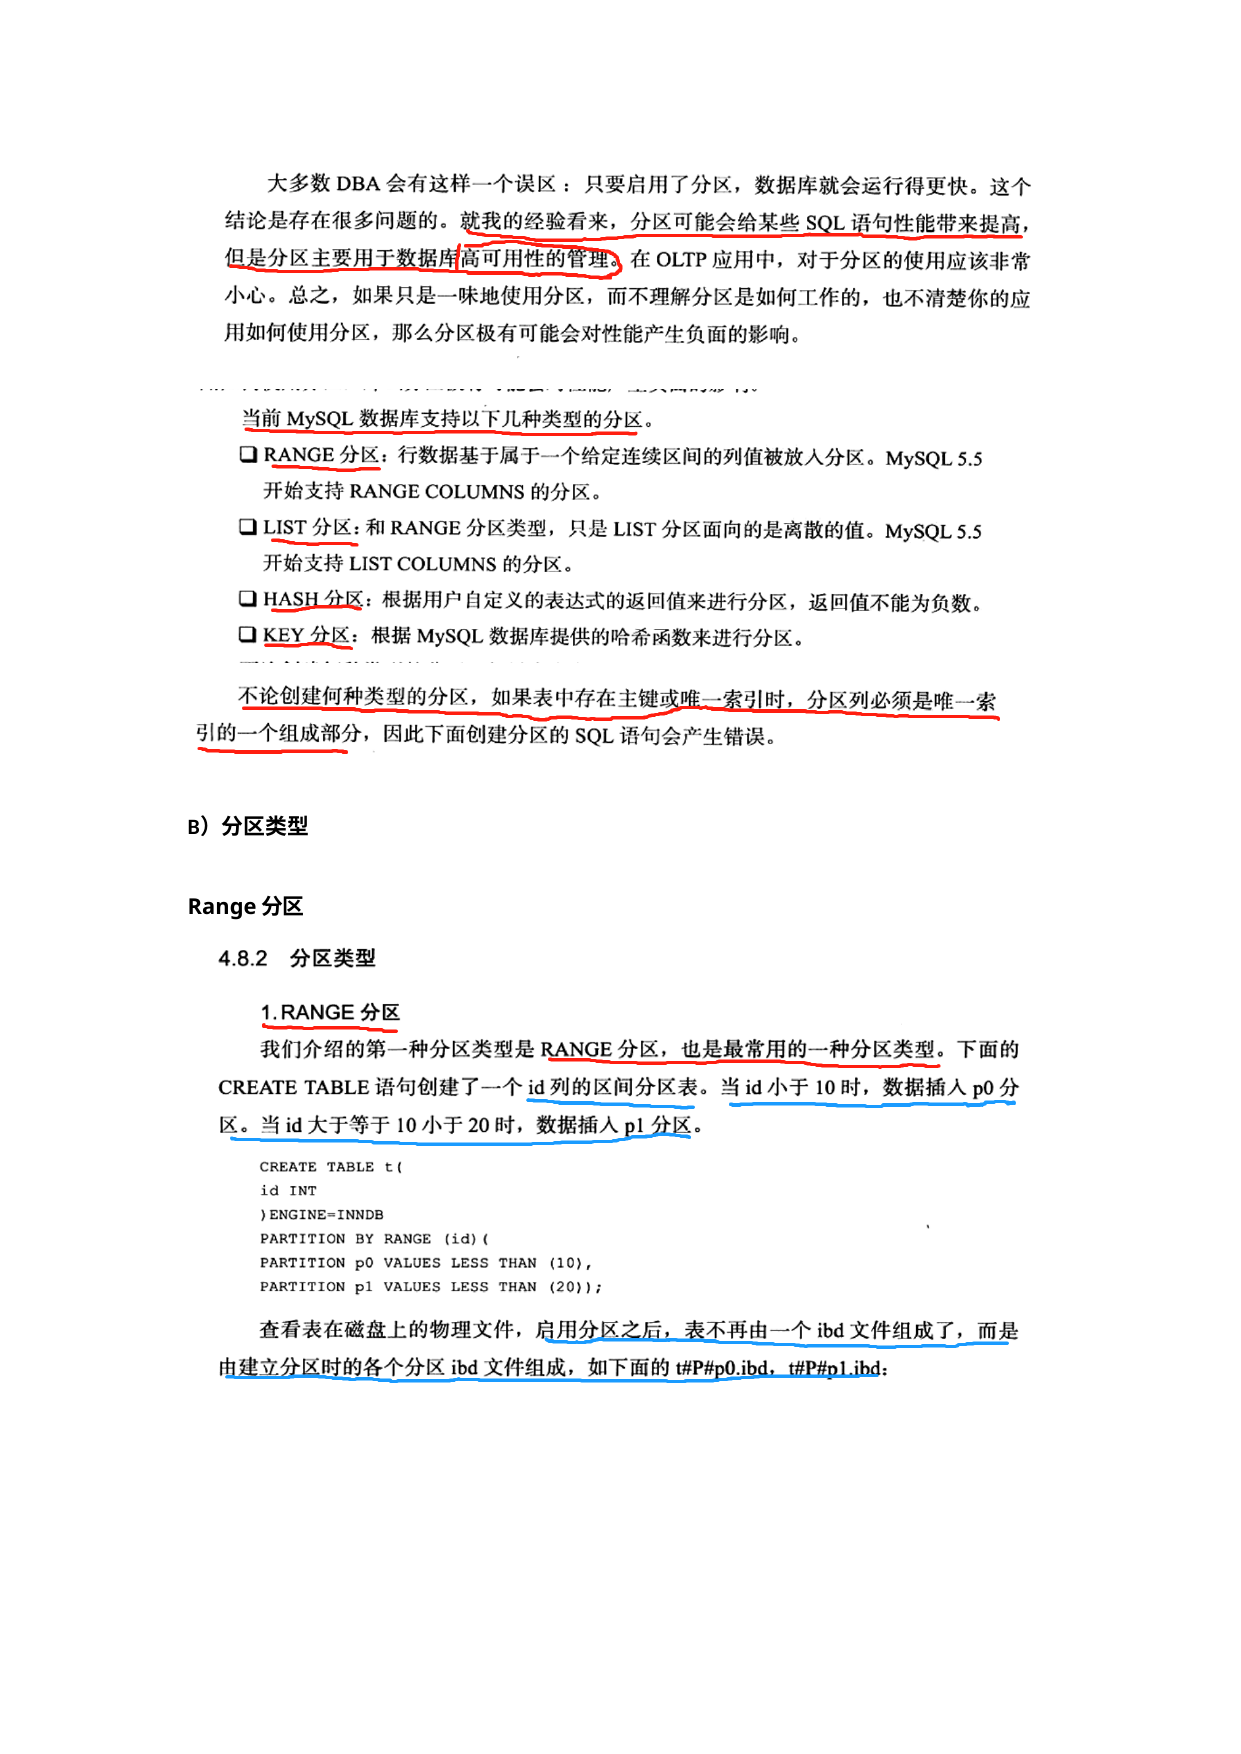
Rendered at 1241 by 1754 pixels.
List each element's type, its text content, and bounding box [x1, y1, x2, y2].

subtitle Range分区 [187, 889, 1053, 922]
picture [187, 162, 1053, 359]
picture [187, 938, 1053, 1387]
picture [187, 389, 1053, 663]
subtitle B）分区类型 [187, 809, 1053, 841]
picture [187, 682, 1053, 765]
